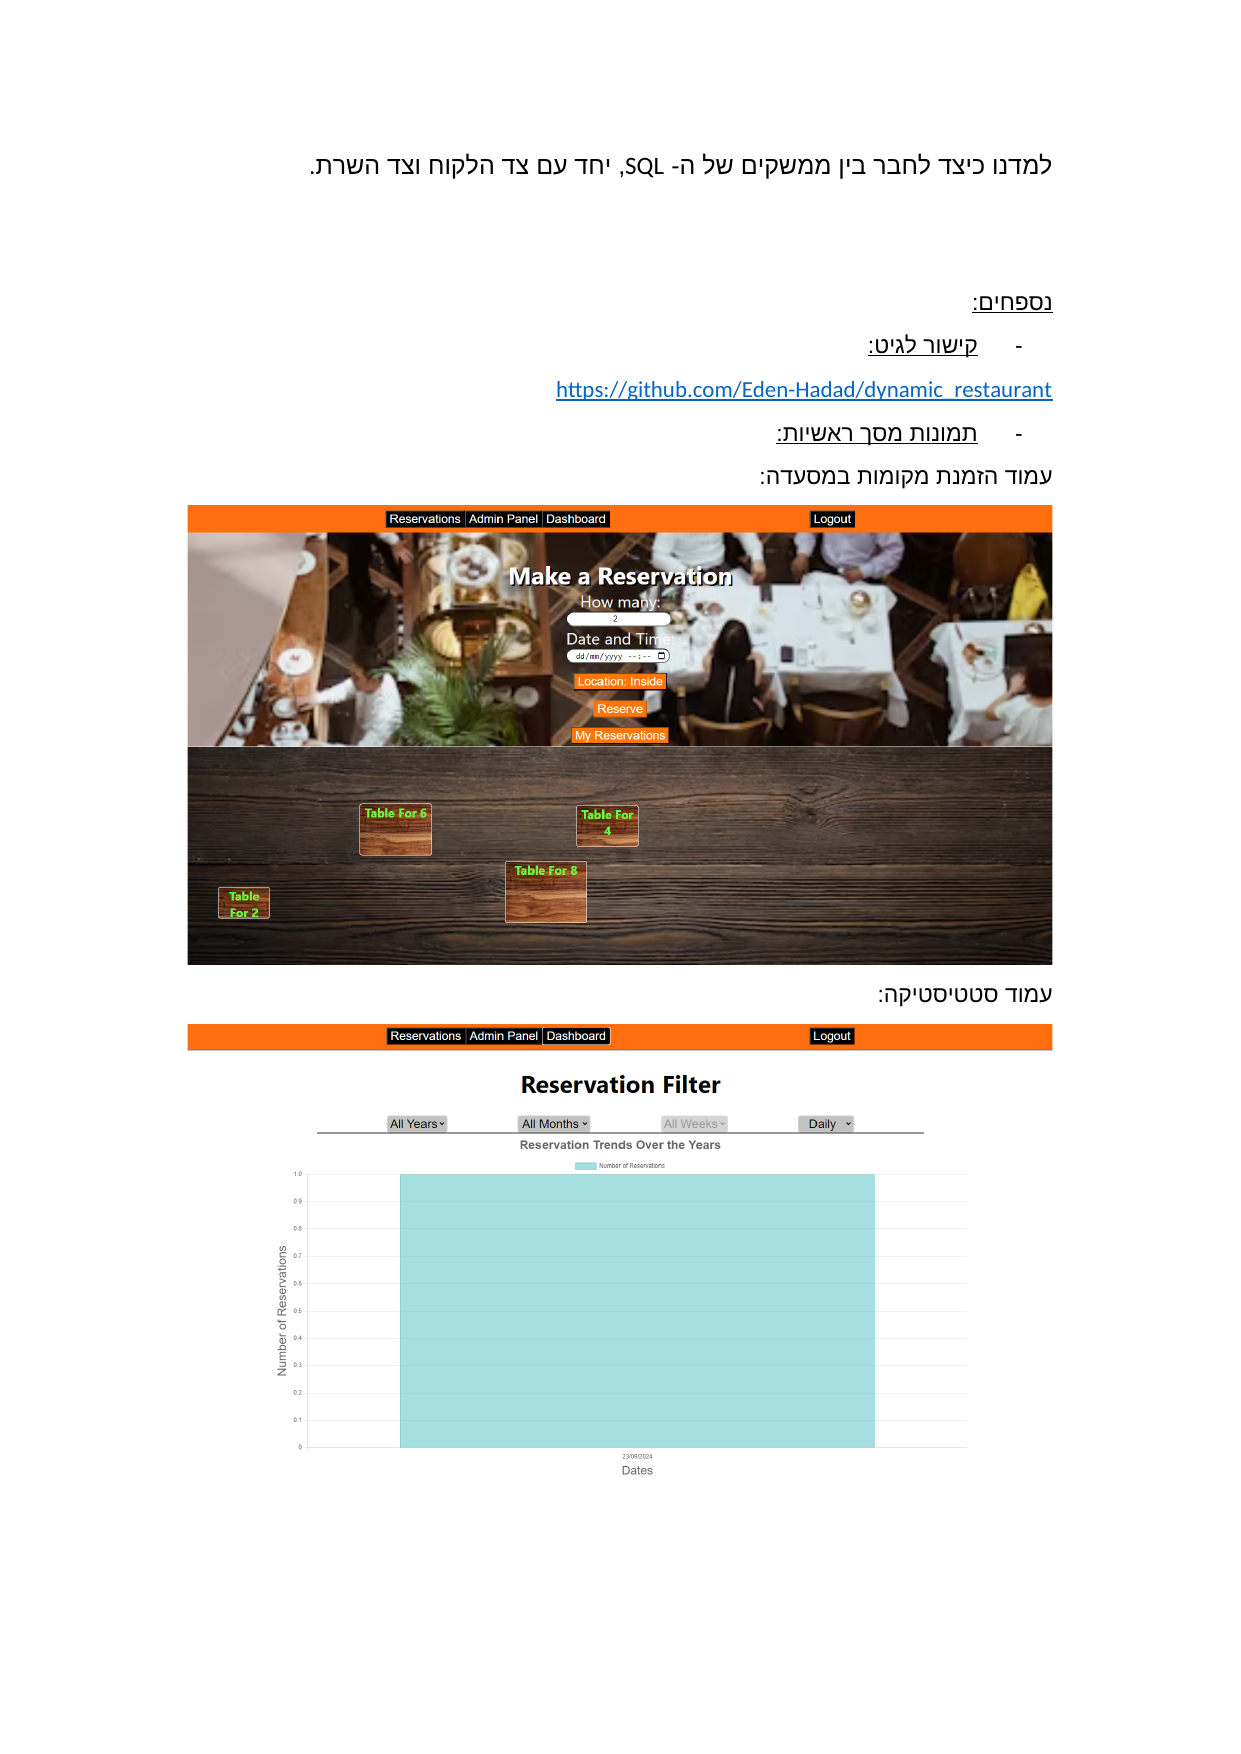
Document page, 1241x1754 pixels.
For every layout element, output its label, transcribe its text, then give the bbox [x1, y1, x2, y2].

text https://github.com/Eden-Hadad/dynamic_restaurant [187, 375, 1053, 403]
text למדנו כיצד לחבר בין ממשקים של ה- SQL, יחד עם צד הלקוח וצד השרת. [187, 150, 1053, 181]
picture [187, 1024, 1053, 1482]
list קישור לגיט: [187, 332, 1015, 358]
text עמוד הזמנת מקומות במסעדה: [187, 463, 1053, 489]
picture [187, 505, 1053, 965]
text עמוד סטטיסטיקה: [187, 981, 1053, 1008]
list תמונות מסך ראשיות: [187, 420, 1015, 446]
text נספחים: [187, 289, 1053, 315]
